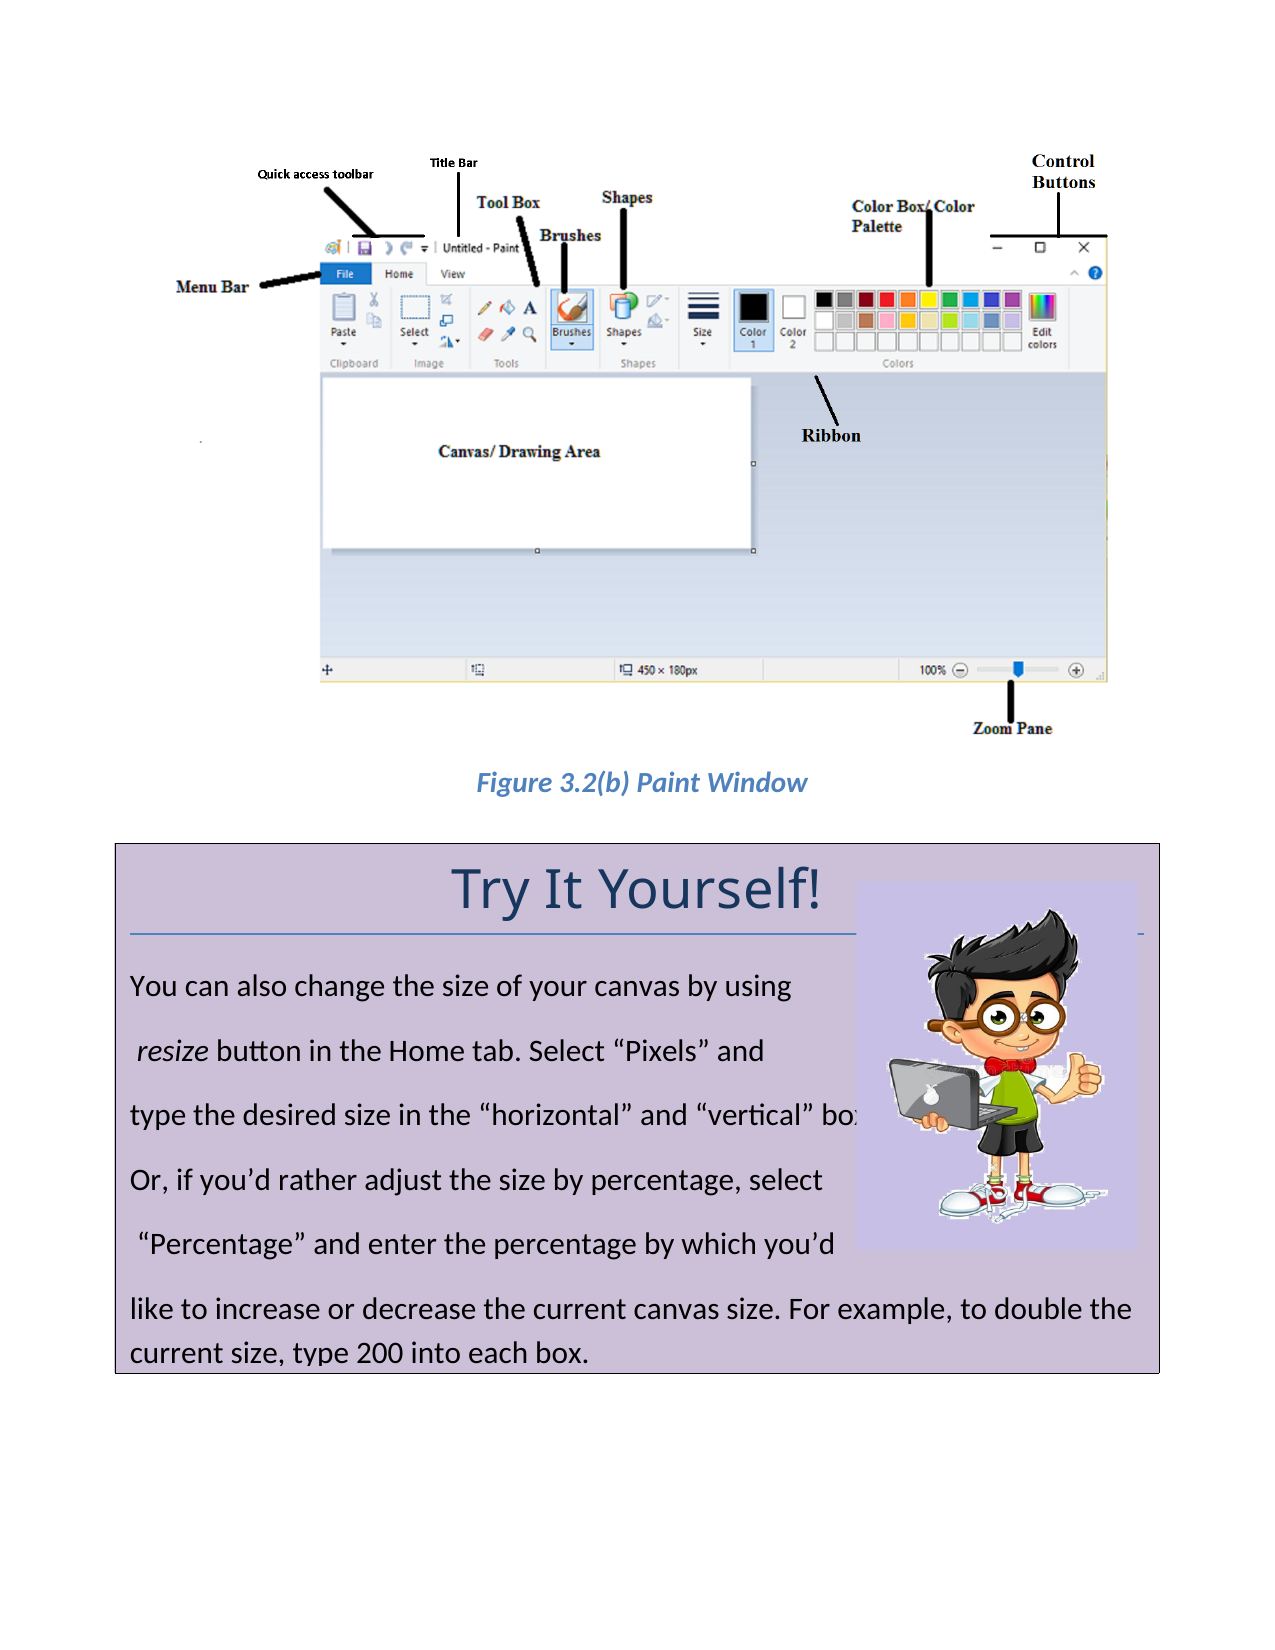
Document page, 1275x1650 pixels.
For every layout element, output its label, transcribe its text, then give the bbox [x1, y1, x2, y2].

text Figure 3.2(b) Paint Window [159, 764, 1125, 799]
picture [856, 881, 1138, 1250]
picture [159, 150, 1135, 764]
